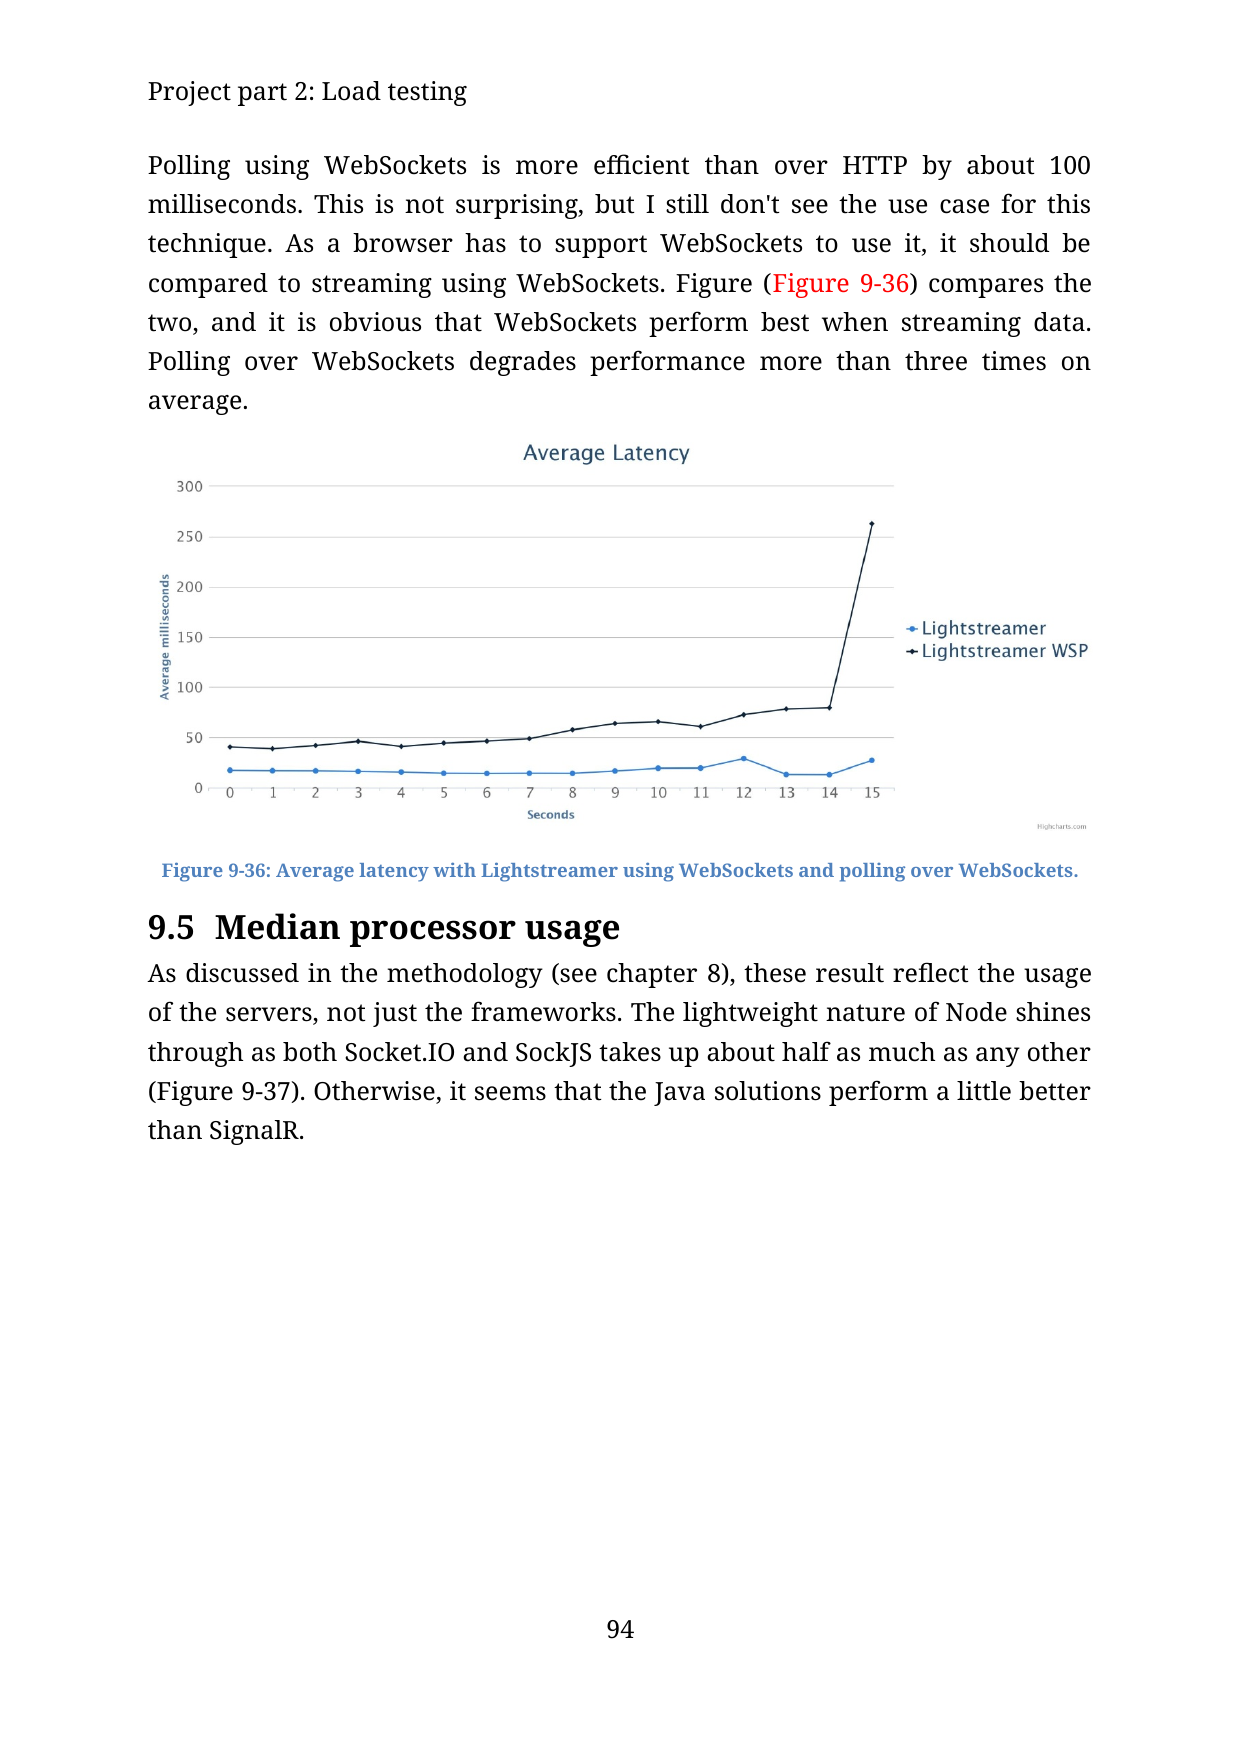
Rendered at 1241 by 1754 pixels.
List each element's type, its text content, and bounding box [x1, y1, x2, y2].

subtitle Median processor usage [148, 904, 1092, 949]
picture [147, 442, 1093, 832]
